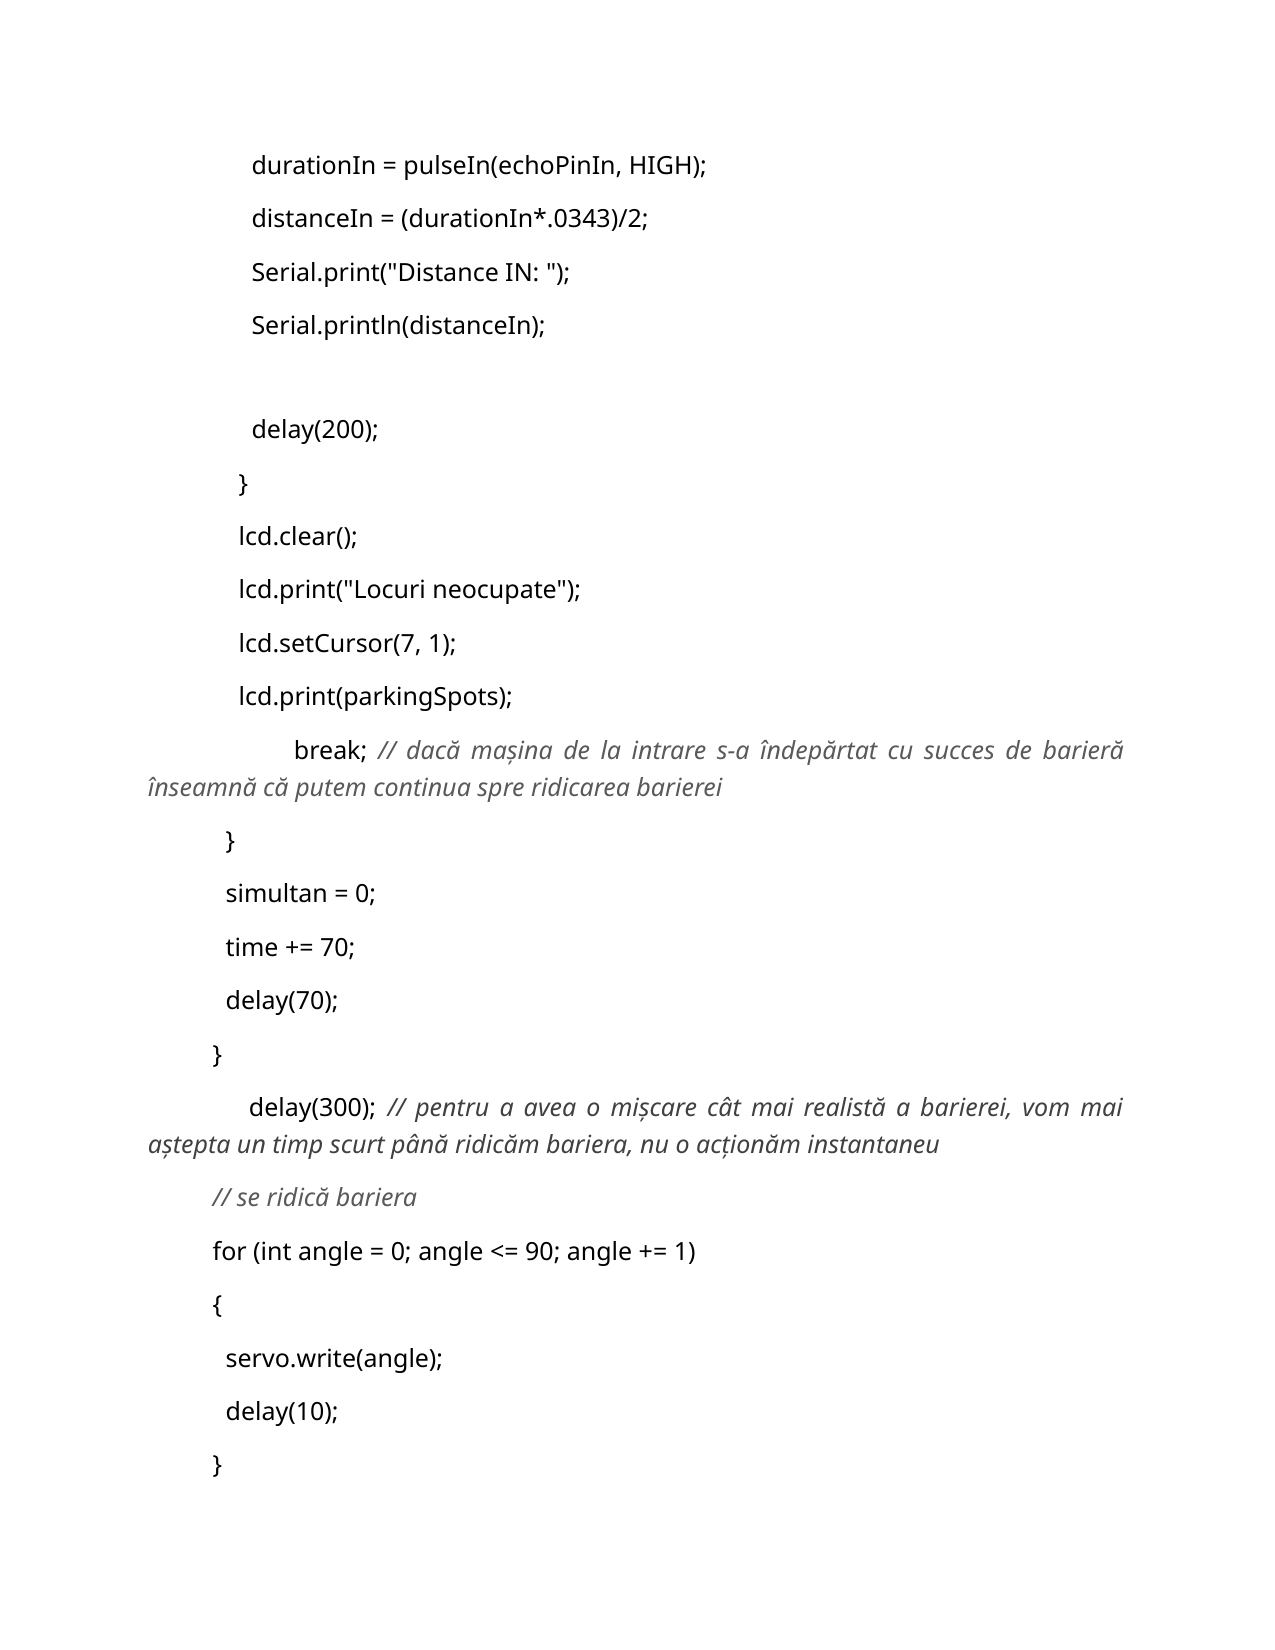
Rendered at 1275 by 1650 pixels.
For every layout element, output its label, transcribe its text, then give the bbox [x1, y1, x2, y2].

text lcd.print(parkingSpots); [148, 679, 1127, 713]
text delay(200); [148, 412, 1127, 446]
text lcd.setCursor(7, 1); [148, 626, 1127, 659]
text lcd.clear(); [148, 519, 1127, 553]
text lcd.print("Locuri neocupate"); [148, 572, 1127, 606]
text Serial.print("Distance IN: "); [148, 254, 1127, 288]
text servo.write(angle); [148, 1340, 1127, 1374]
text delay(300); // pentru a avea o mișcare cât mai realistă a barierei, vom mai aștepta un timp scurt până ridicăm bariera, nu o acționăm instantaneu [148, 1090, 1127, 1161]
text delay(70); [148, 983, 1127, 1017]
text { [148, 1287, 1127, 1321]
text break; // dacă mașina de la intrare s-a îndepărtat cu succes de barieră înseamnă că putem continua spre ridicarea barierei [148, 732, 1127, 803]
text durationIn = pulseIn(echoPinIn, HIGH); [148, 148, 1127, 182]
text // se ridică bariera [148, 1180, 1127, 1214]
text distanceIn = (durationIn*.0343)/2; [148, 201, 1127, 235]
text delay(10); [148, 1394, 1127, 1428]
text Serial.println(distanceIn); [148, 308, 1127, 342]
text } [148, 823, 1127, 857]
text for (int angle = 0; angle <= 90; angle += 1) [148, 1233, 1127, 1267]
text } [148, 465, 1127, 499]
text } [148, 1036, 1127, 1070]
text } [148, 1447, 1127, 1481]
text time += 70; [148, 929, 1127, 963]
text simultan = 0; [148, 876, 1127, 910]
